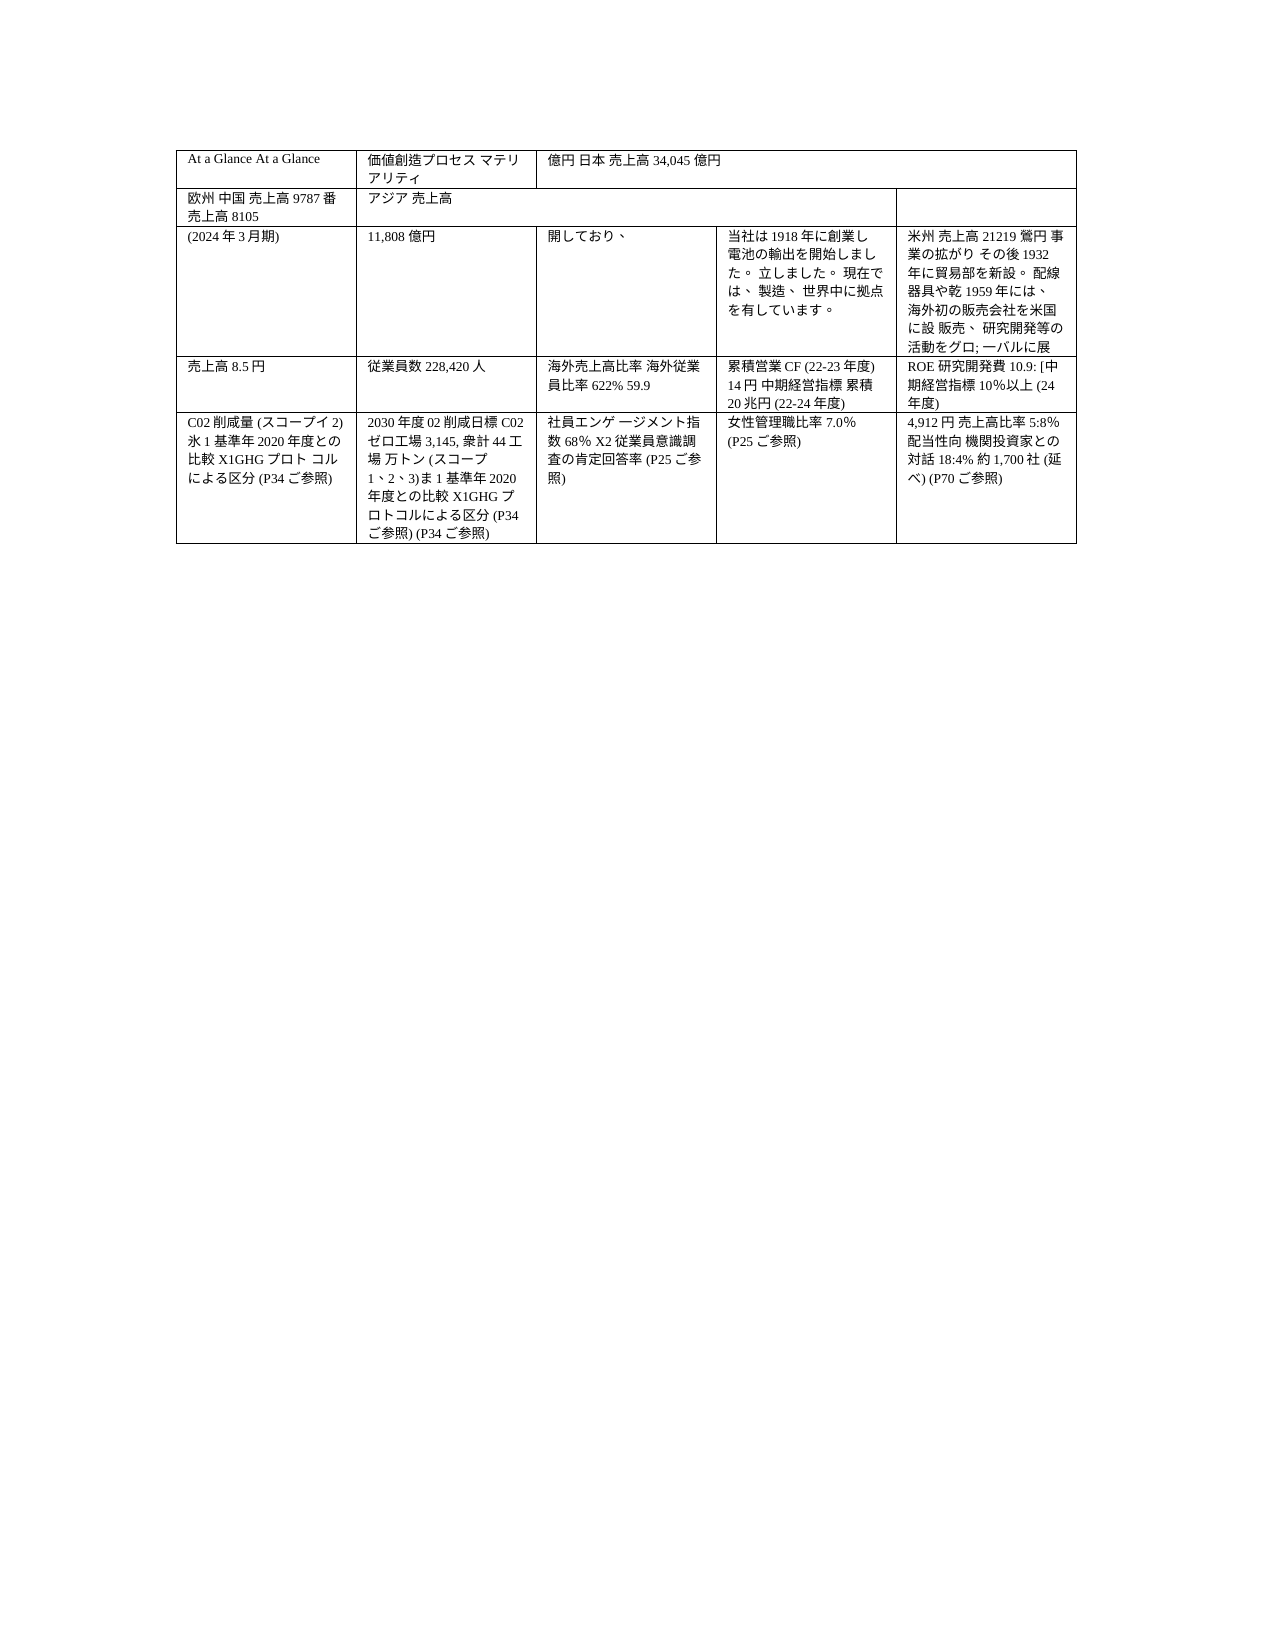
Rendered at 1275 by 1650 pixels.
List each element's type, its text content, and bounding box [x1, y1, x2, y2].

table_cell 欧州 中国 売上高 9787番 売上高 8105 [177, 189, 356, 226]
table_cell 11,808 億円 [357, 227, 536, 356]
table_cell 売上高 8.5円 [177, 357, 356, 412]
table_cell 当社は1918年に創業し 電池の輸出を開始しました。 立しました。 現在では、 製造、 世界中に拠点を有しています。 [717, 227, 896, 356]
table_cell (2024年3月期) [177, 227, 356, 356]
table_header At a Glance At a Glance [177, 151, 356, 188]
table_cell 開しており、 [537, 227, 716, 356]
table_cell 女性管理職比率 7.0％ (P25ご参照) [717, 413, 896, 542]
table_cell 4,912円 売上高比率 5:8％ 配当性向 機関投資家との対話 18:4% 約1,700社 (延べ) (P70ご参照) [897, 413, 1076, 542]
table_cell アジア 売上高 [357, 189, 896, 226]
table_cell ROE 研究開発費 10.9: [中期経営指標 10％以上 (24年度) [897, 357, 1076, 412]
table_cell 社員エンゲ 一ジメント指数 68％ X2従業員意識調査の肯定回答率 (P25ご参照) [537, 413, 716, 542]
table_cell 海外売上高比率 海外従業員比率 622% 59.9 [537, 357, 716, 412]
table_cell 累積営業CF (22-23年度) 14円 中期経営指標 累積20兆円 (22-24年度) [717, 357, 896, 412]
table_cell [897, 189, 1076, 226]
table_cell C02削咸量 (スコープイ2)氷1 基準年2020年度との比較 X1GHGプロト コルによる区分 (P34ご参照) [177, 413, 356, 542]
table_header 億円 日本 売上高 34,045 億円 [537, 151, 1076, 188]
table_header 価値創造プロセス マテリアリティ [357, 151, 536, 188]
table_cell 従業員数 228,420人 [357, 357, 536, 412]
table_cell 2030年度02削咸日標 C02ゼロ工場 3,145, 衆計44工場 万トン (スコープ1、2、3)ま1 基準年2020年度との比較 X1GHGプロトコルによる区分 (P34ご参照) (P34ご参照) [357, 413, 536, 542]
table_cell 米州 売上高 21219 鶯円 事業の拡がり その後1932年に貿易部を新設。 配線器具や乾 1959年には、 海外初の販売会社を米国に設 販売、 研究開発等の活動をグロ; 一バルに展 [897, 227, 1076, 356]
